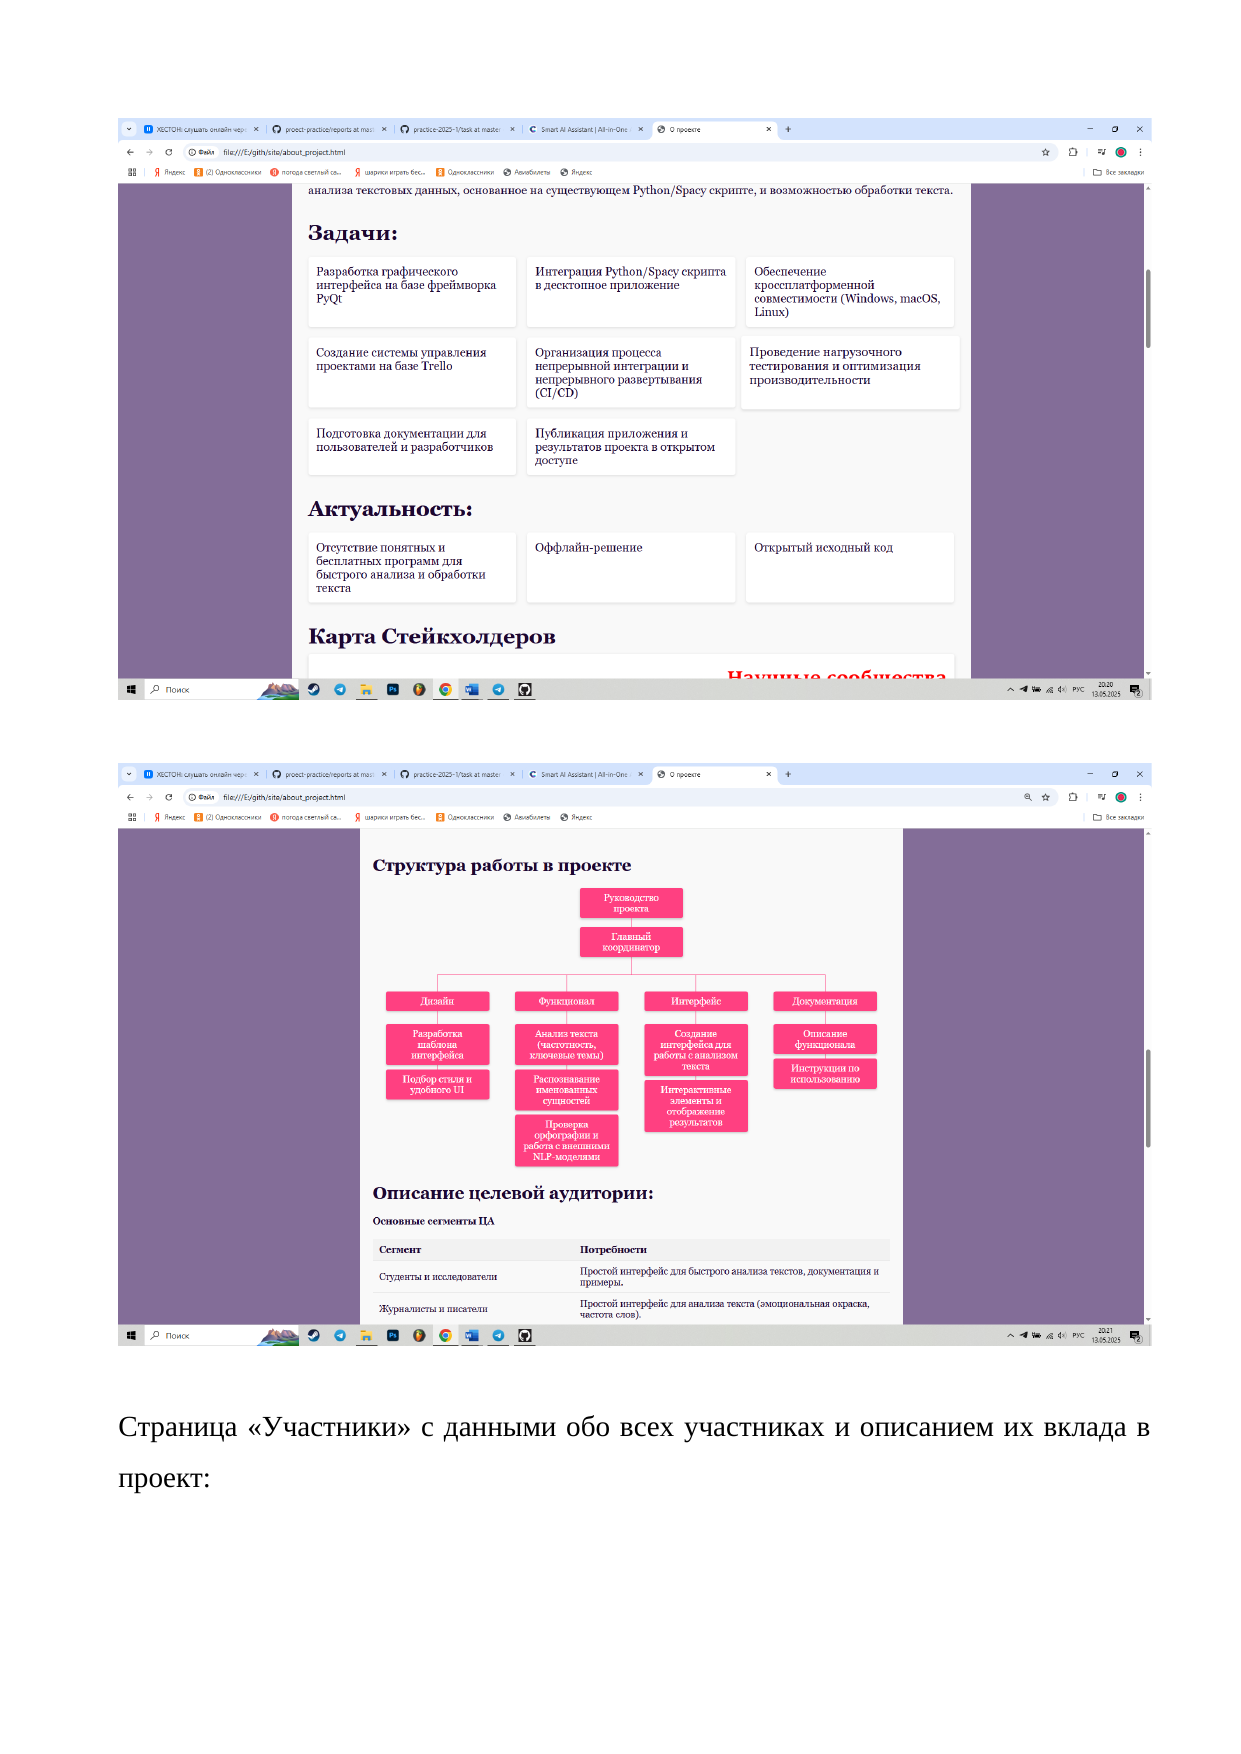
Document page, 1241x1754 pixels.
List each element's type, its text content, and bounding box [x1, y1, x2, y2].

text Страница «Участники» с данными обо всех участниках и описанием их вклада в проект: [118, 1409, 1152, 1493]
picture [118, 763, 1152, 1346]
picture [118, 118, 1152, 700]
